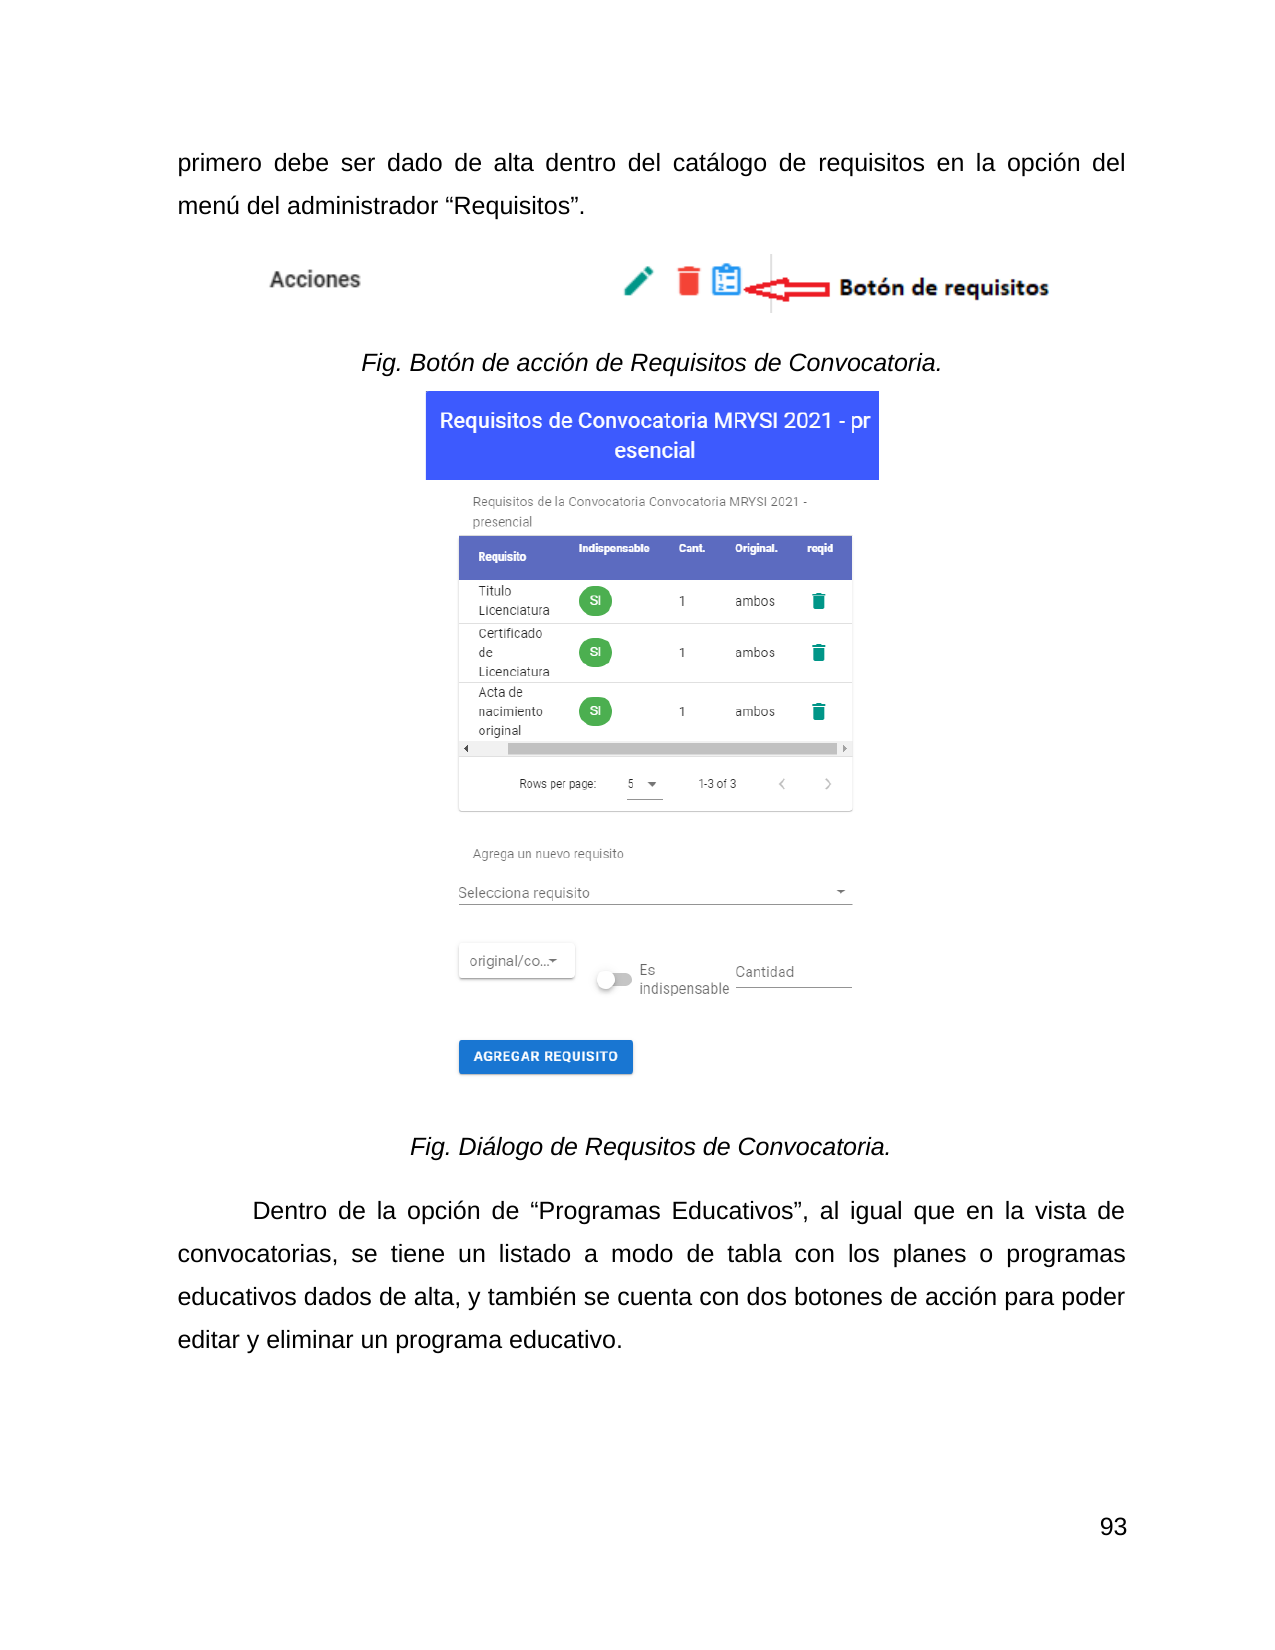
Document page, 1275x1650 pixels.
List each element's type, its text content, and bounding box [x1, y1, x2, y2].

picture [245, 254, 1060, 313]
text Dentro de la opción de “Programas Educativos”, al igual que en la vista de convocatorias, se tiene un listado a modo de tabla con los planes o programas educativos dados de alta, y también se cuenta con dos botones de acción para poder editar y eliminar un programa educativo. [177, 1196, 1127, 1354]
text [177, 148, 1127, 219]
text Fig. Diálogo de Requsitos de Convocatoria. [177, 1132, 1127, 1161]
picture [425, 391, 879, 1097]
